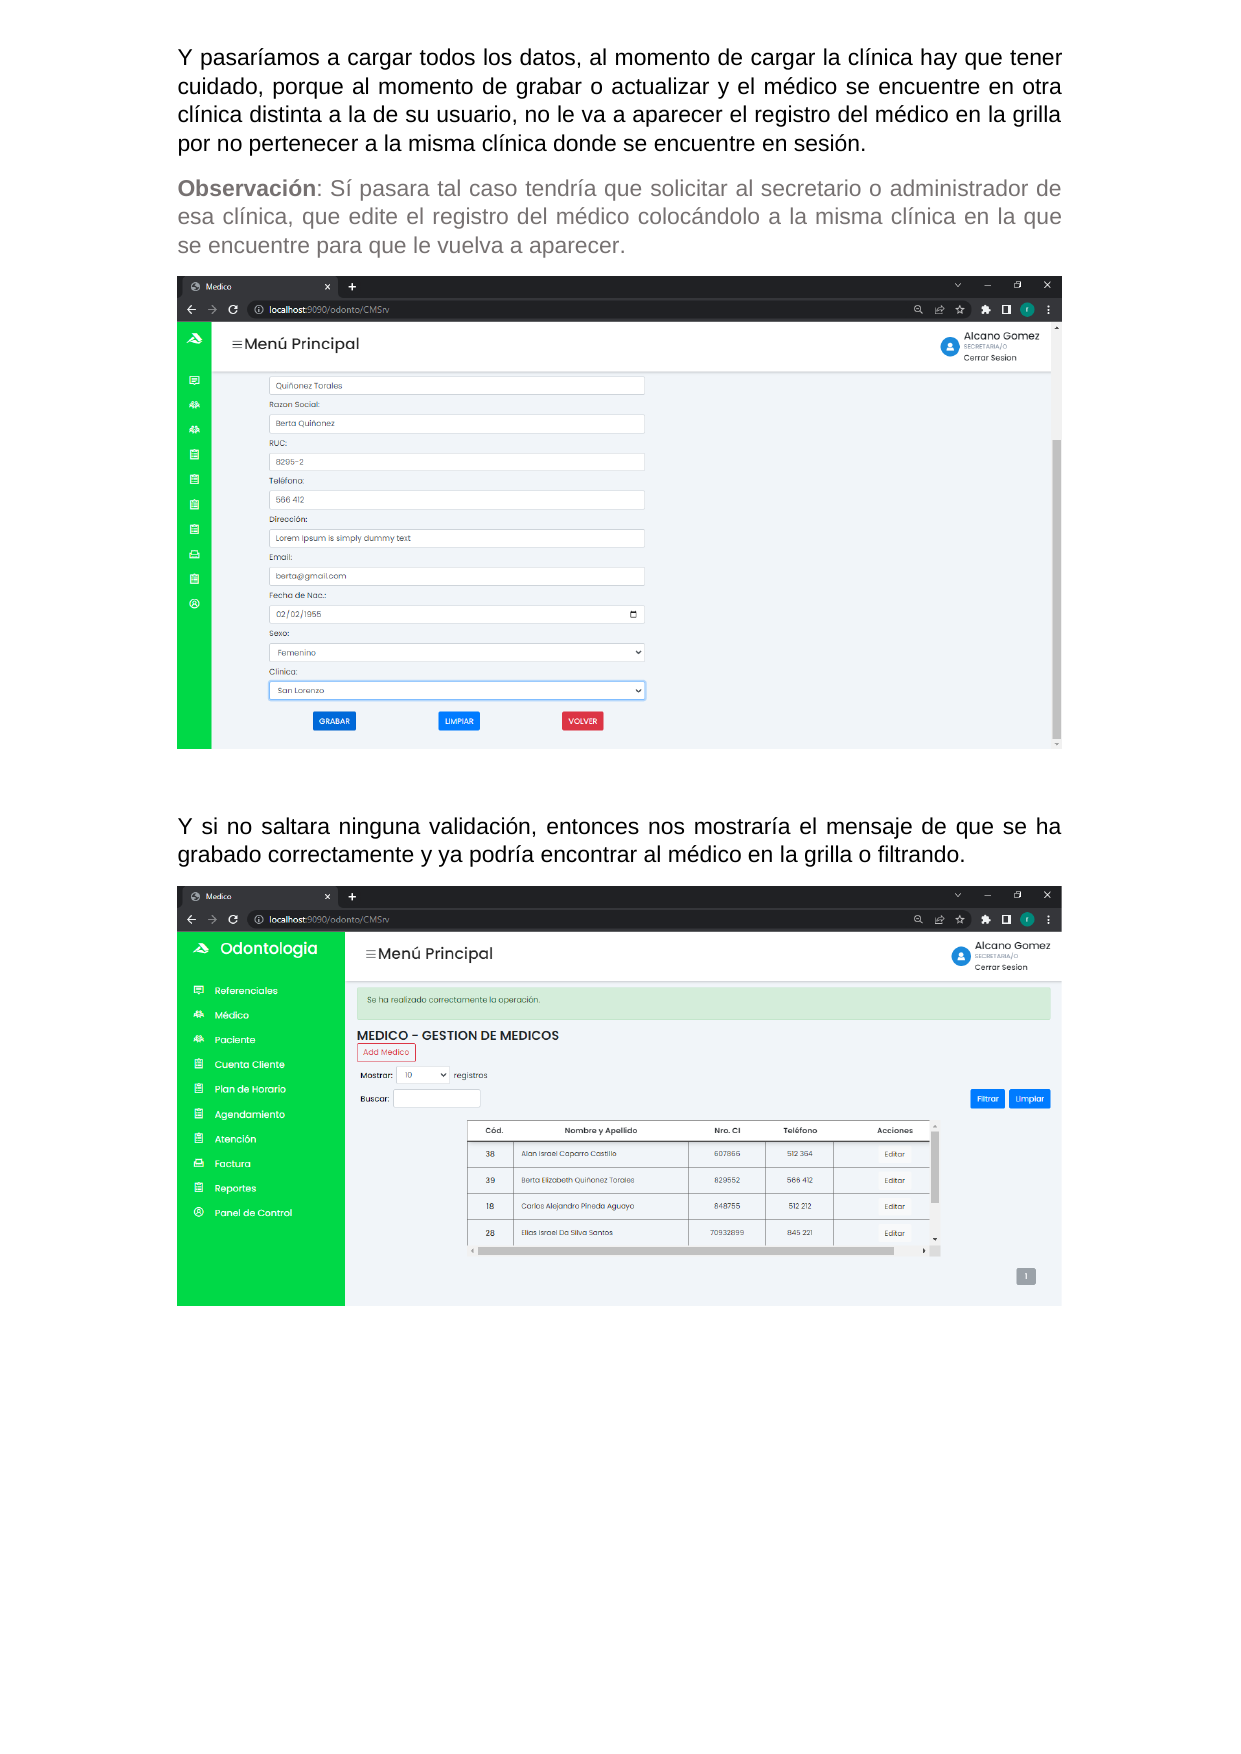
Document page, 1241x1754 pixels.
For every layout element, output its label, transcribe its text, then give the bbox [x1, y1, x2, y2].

text Y si no saltara ninguna validación, entonces nos mostraría el mensaje de que se ha grabado correctamente y ya podría encontrar al médico en la grilla o filtrando. [177, 813, 1063, 867]
picture [177, 276, 1062, 749]
text Y pasaríamos a cargar todos los datos, al momento de cargar la clínica hay que tener cuidado, porque al momento de grabar o actualizar y el médico se encuentre en otra clínica distinta a la de su usuario, no le va a aparecer el registro del médico en la grilla por no pertenecer a la misma clínica donde se encuentre en sesión. [177, 44, 1063, 156]
text Observación: Sí pasara tal caso tendría que solicitar al secretario o administrador de esa clínica, que edite el registro del médico colocándolo a la misma clínica en la que se encuentre para que le vuelva a aparecer. [177, 175, 1063, 258]
picture [177, 886, 1062, 1306]
